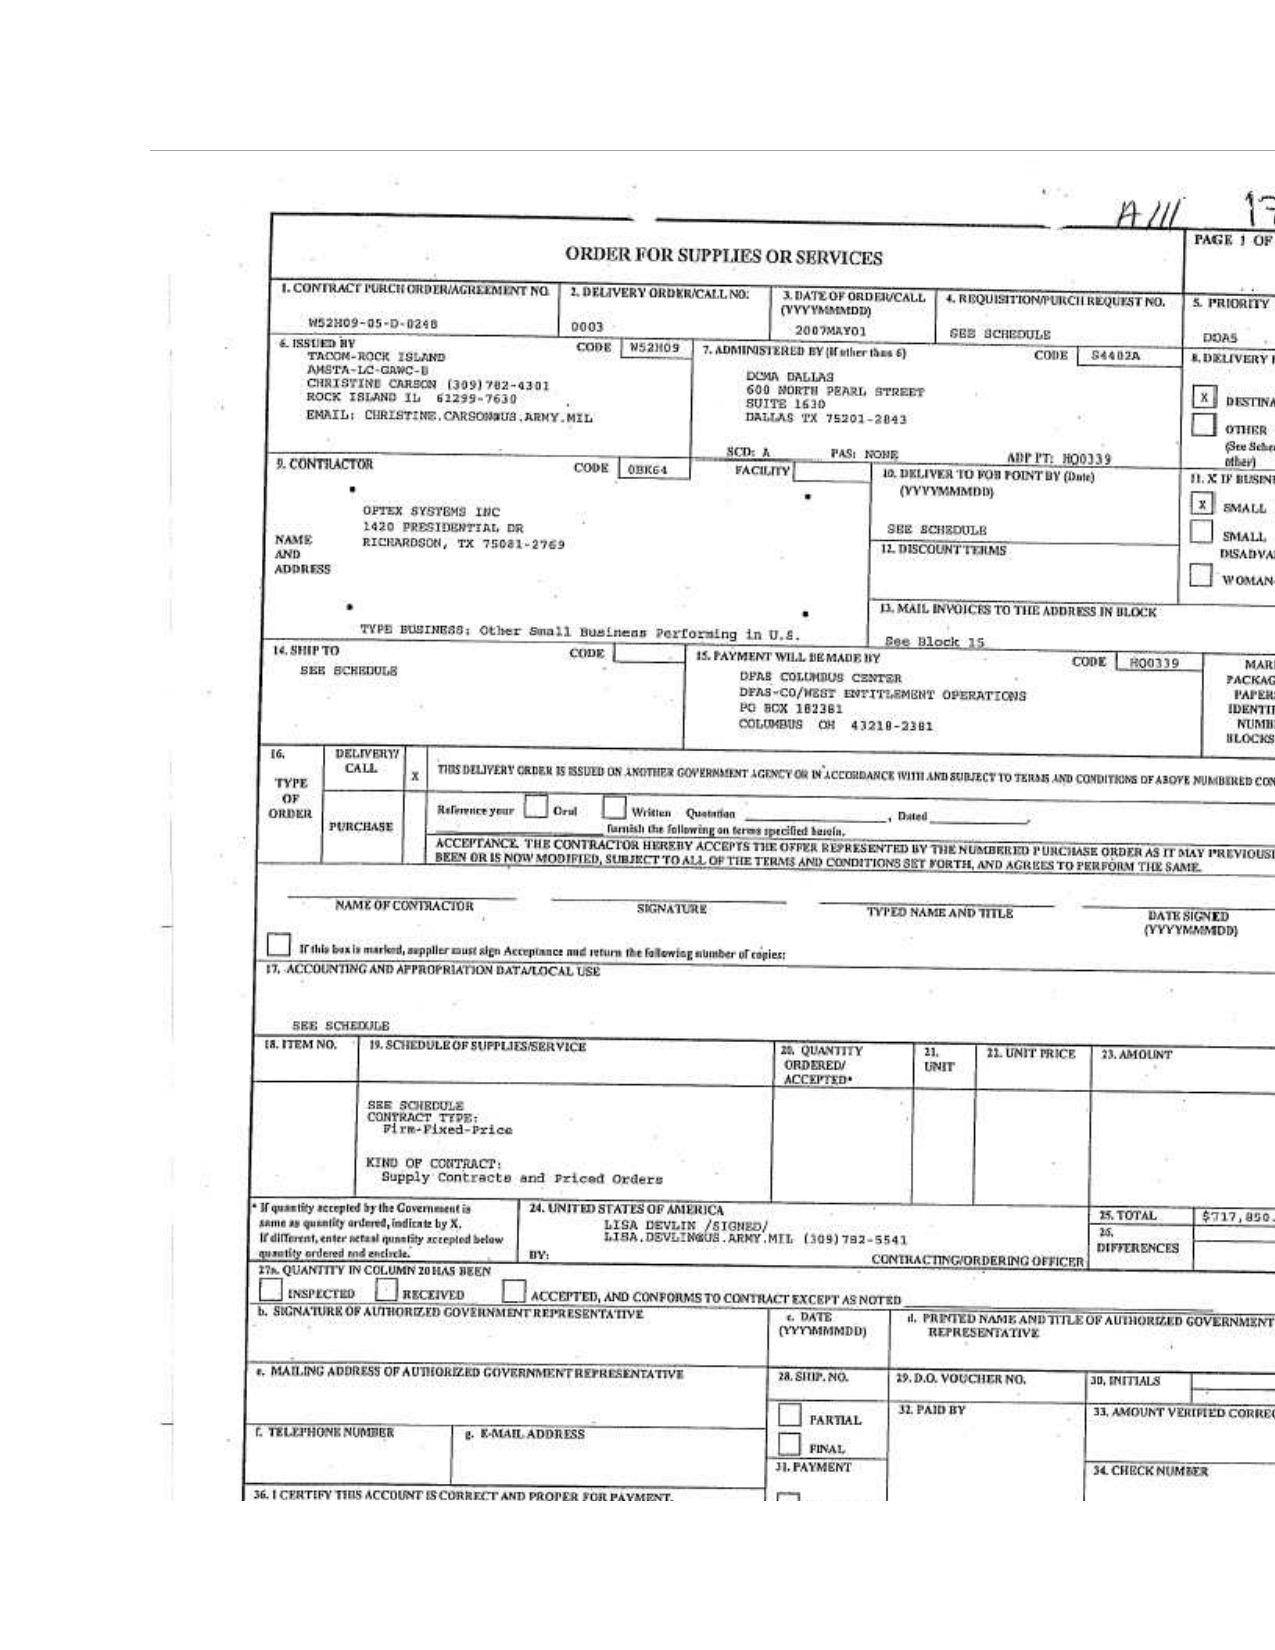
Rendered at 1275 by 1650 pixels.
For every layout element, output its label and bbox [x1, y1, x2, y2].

picture [150, 150, 1275, 1501]
